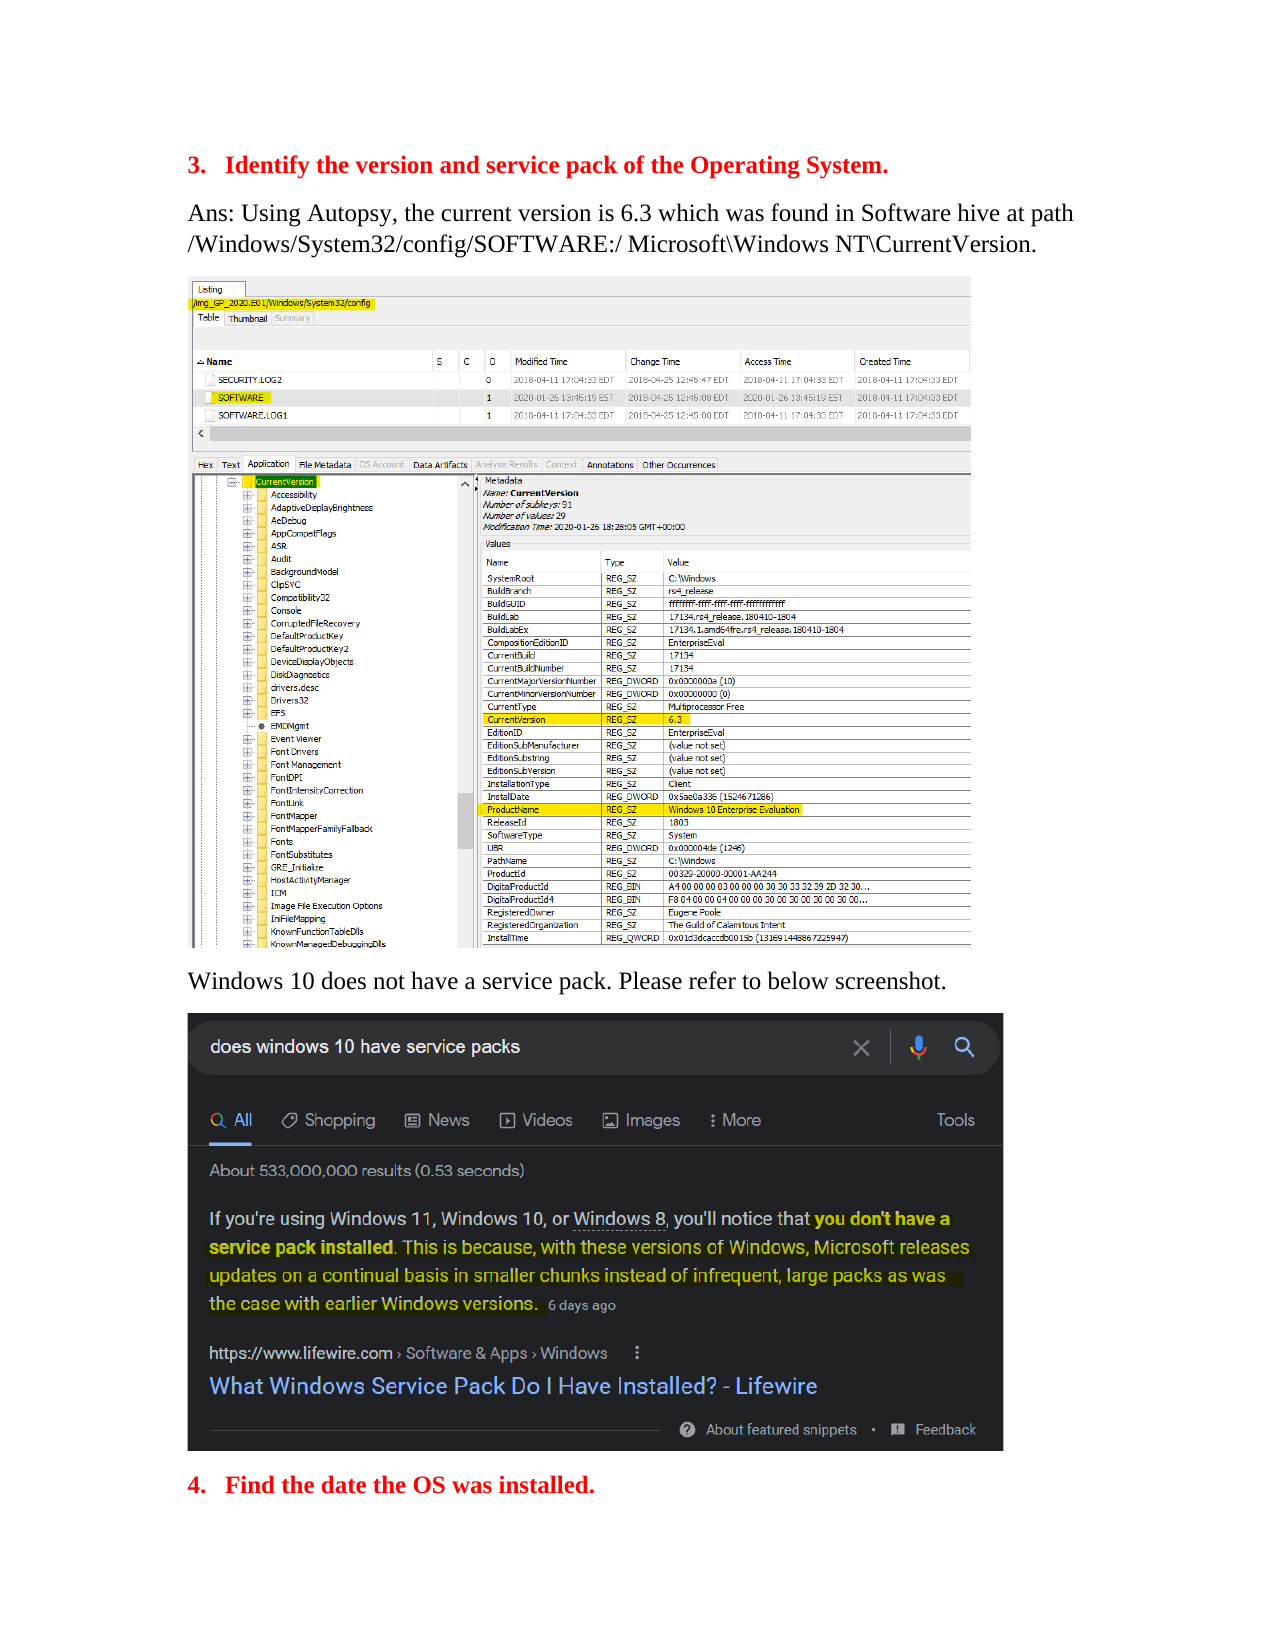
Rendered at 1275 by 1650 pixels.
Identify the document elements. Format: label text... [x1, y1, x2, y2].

list Find the date the OS was installed. [187, 1470, 1125, 1498]
picture [187, 276, 971, 948]
text Windows 10 does not have a service pack. Please refer to below screenshot. [187, 966, 1125, 995]
text Ans: Using Autopsy, the current version is 6.3 which was found in Software hive at path /Windows/System32/config/SOFTWARE:/ Microsoft\Windows NT\CurrentVersion. [187, 198, 1125, 258]
list Identify the version and service pack of the Operating System. [187, 150, 1125, 179]
picture [187, 1013, 1004, 1451]
